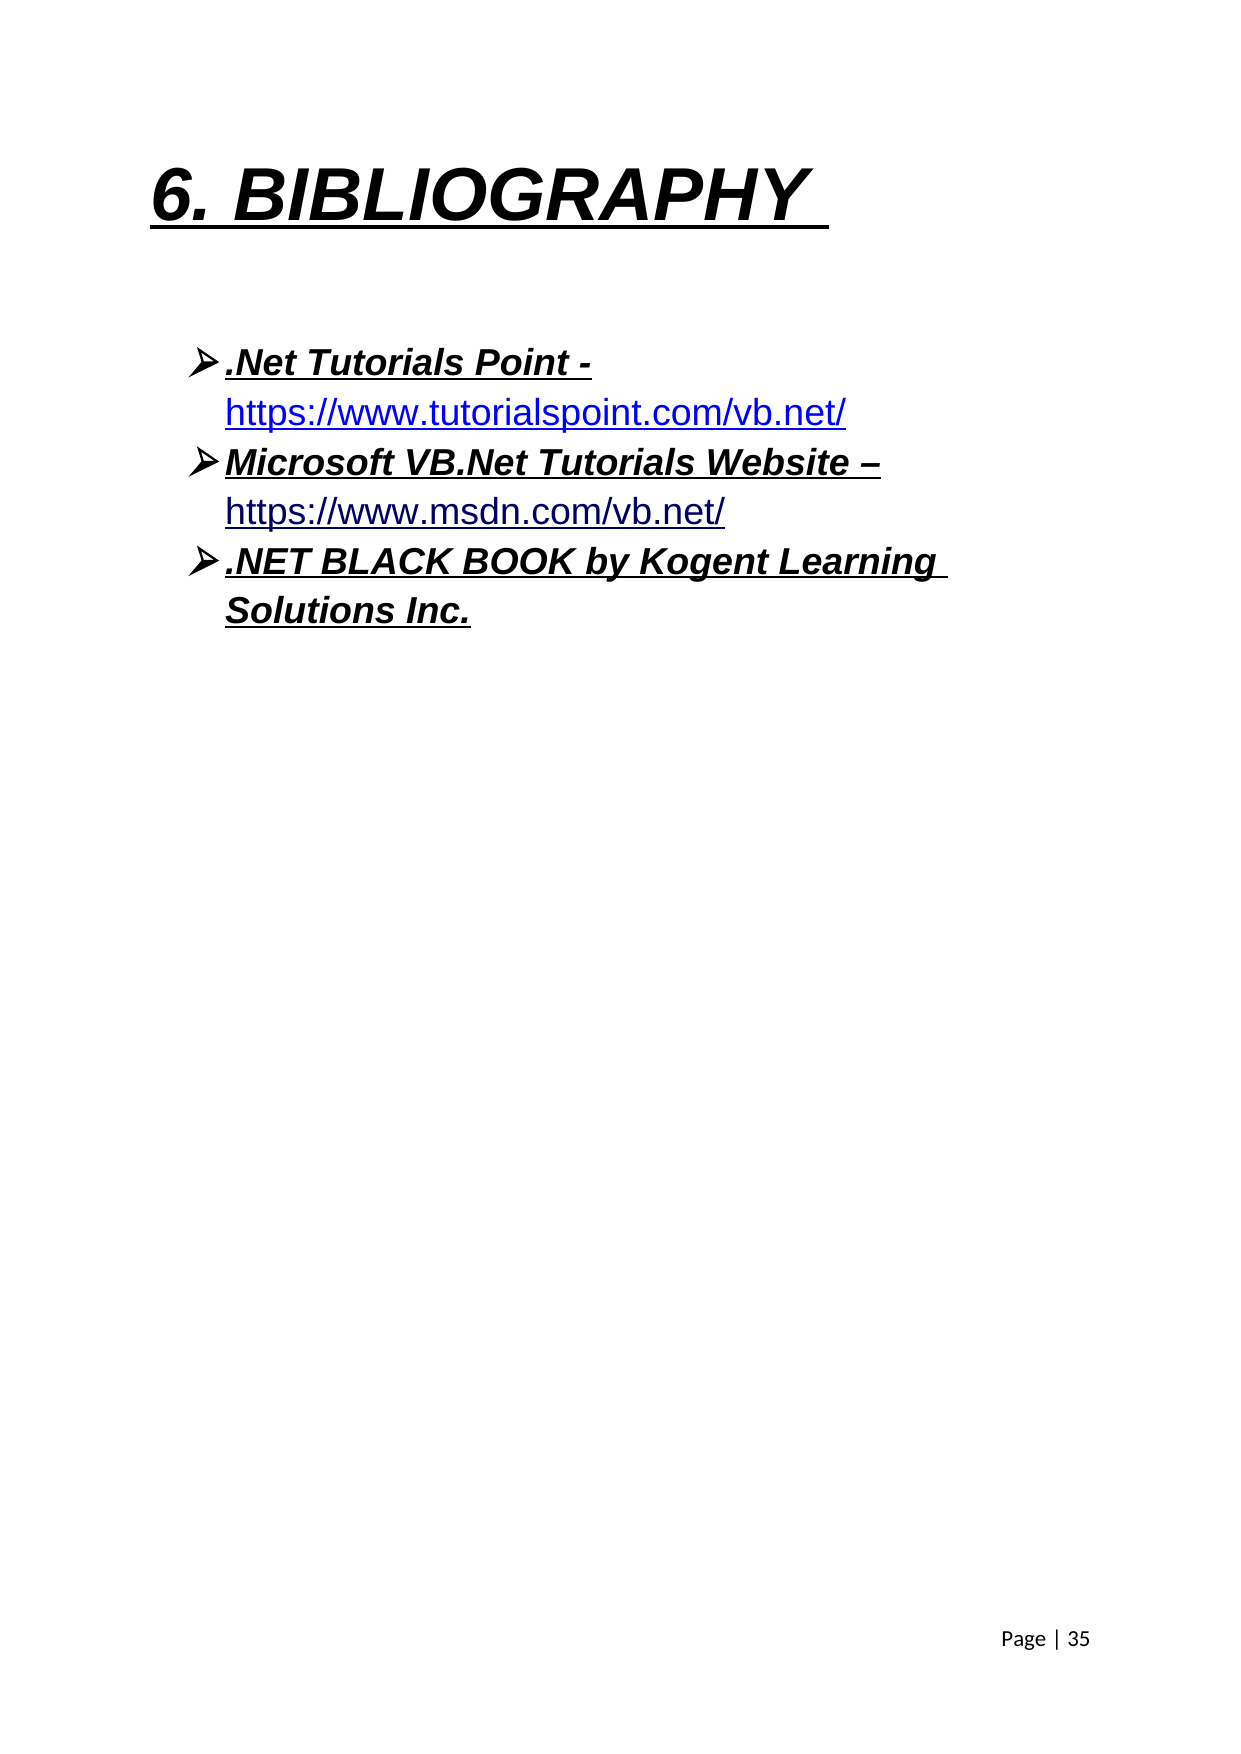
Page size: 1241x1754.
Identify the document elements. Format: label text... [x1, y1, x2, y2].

list https://www.msdn.com/vb.net/ [225, 489, 1090, 532]
list .NET BLACK BOOK by Kogent Learning Solutions Inc. [187, 539, 1090, 632]
text 6. BIBLIOGRAPHY [150, 150, 1090, 236]
list Microsoft VB.Net Tutorials Website – [187, 440, 1090, 483]
list .Net Tutorials Point - https://www.tutorialspoint.com/vb.net/ [187, 340, 1090, 433]
